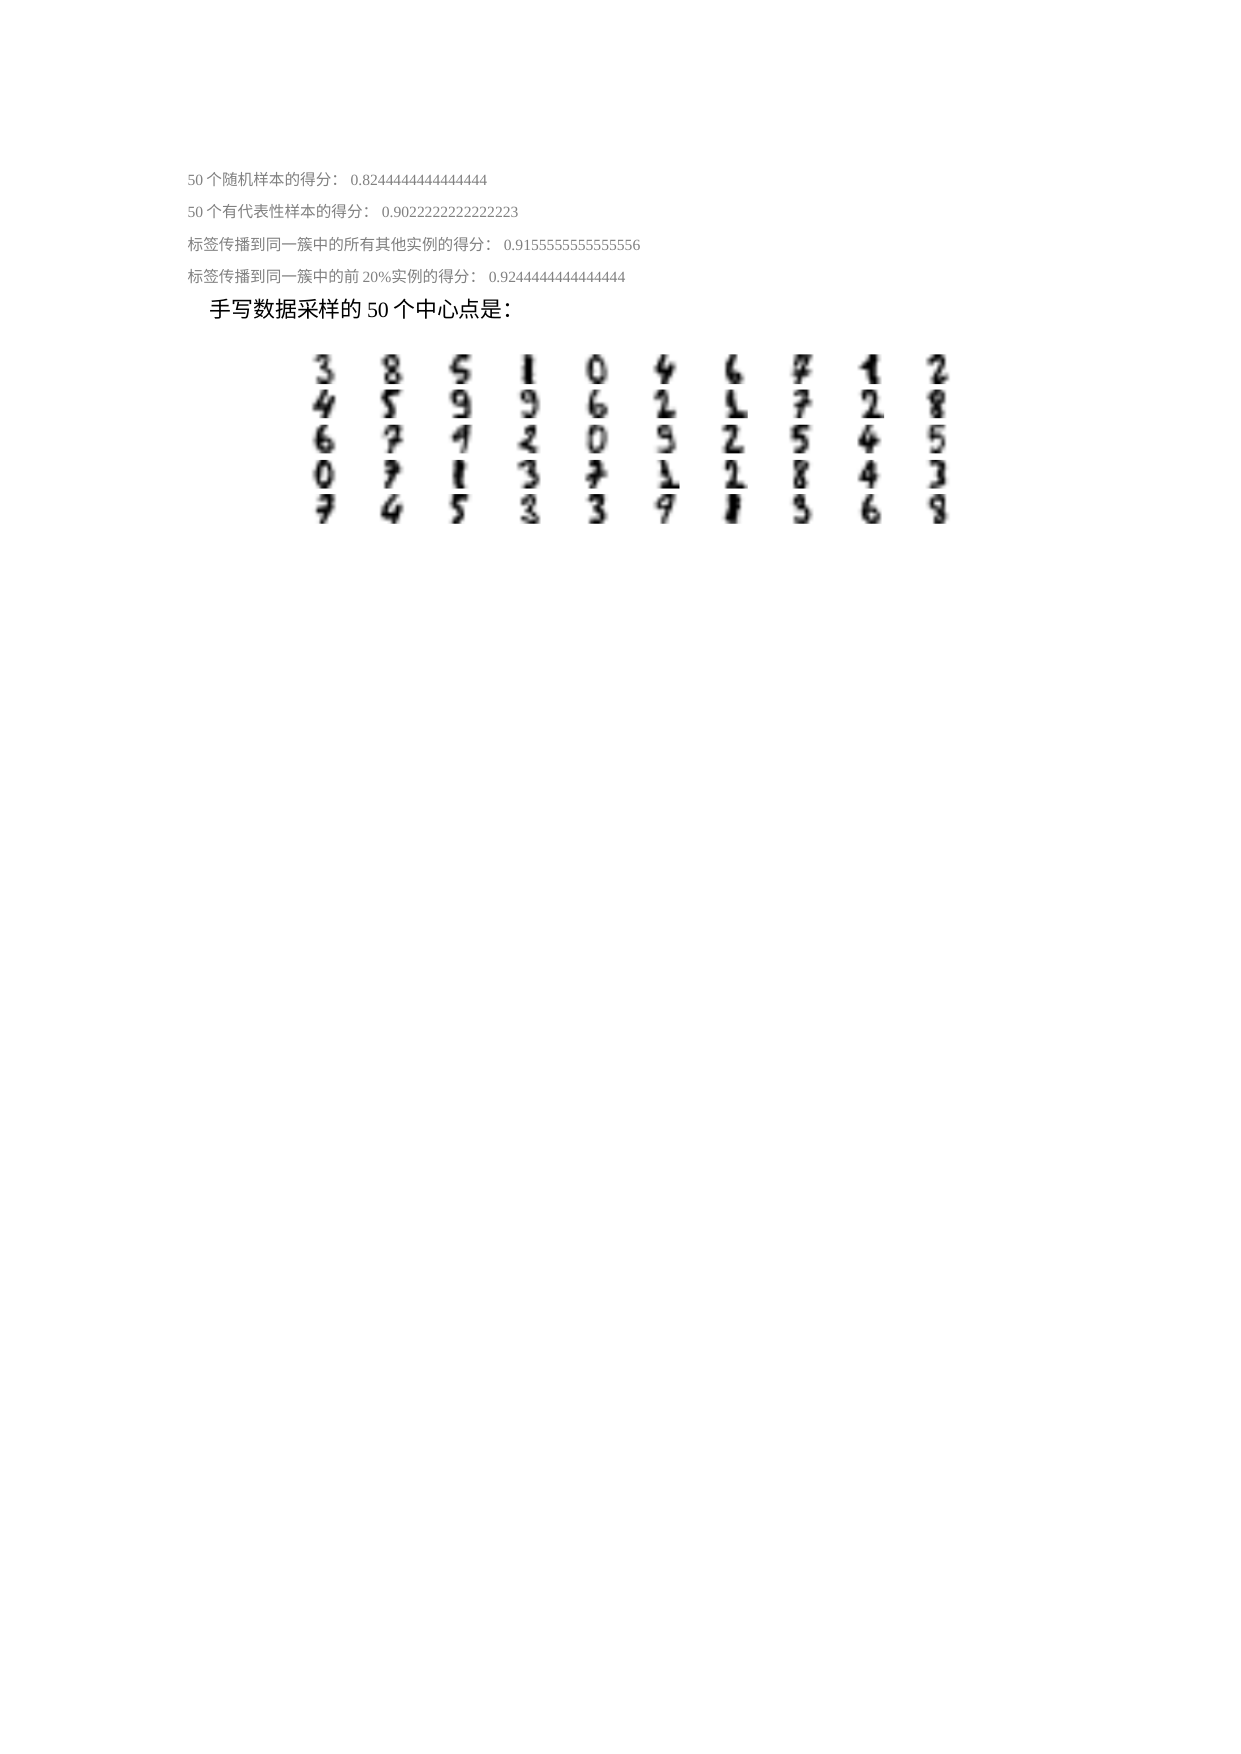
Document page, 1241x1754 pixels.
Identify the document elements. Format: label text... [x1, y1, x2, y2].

picture [187, 328, 1053, 548]
text 50个随机样本的得分： 0.8244444444444444 [187, 162, 1053, 194]
text 标签传播到同一簇中的前20%实例的得分： 0.9244444444444444 [187, 259, 1053, 292]
text 标签传播到同一簇中的所有其他实例的得分： 0.9155555555555556 [187, 227, 1053, 259]
text 手写数据采样的50个中心点是： [187, 292, 1053, 324]
text 50个有代表性样本的得分： 0.9022222222222223 [187, 194, 1053, 227]
